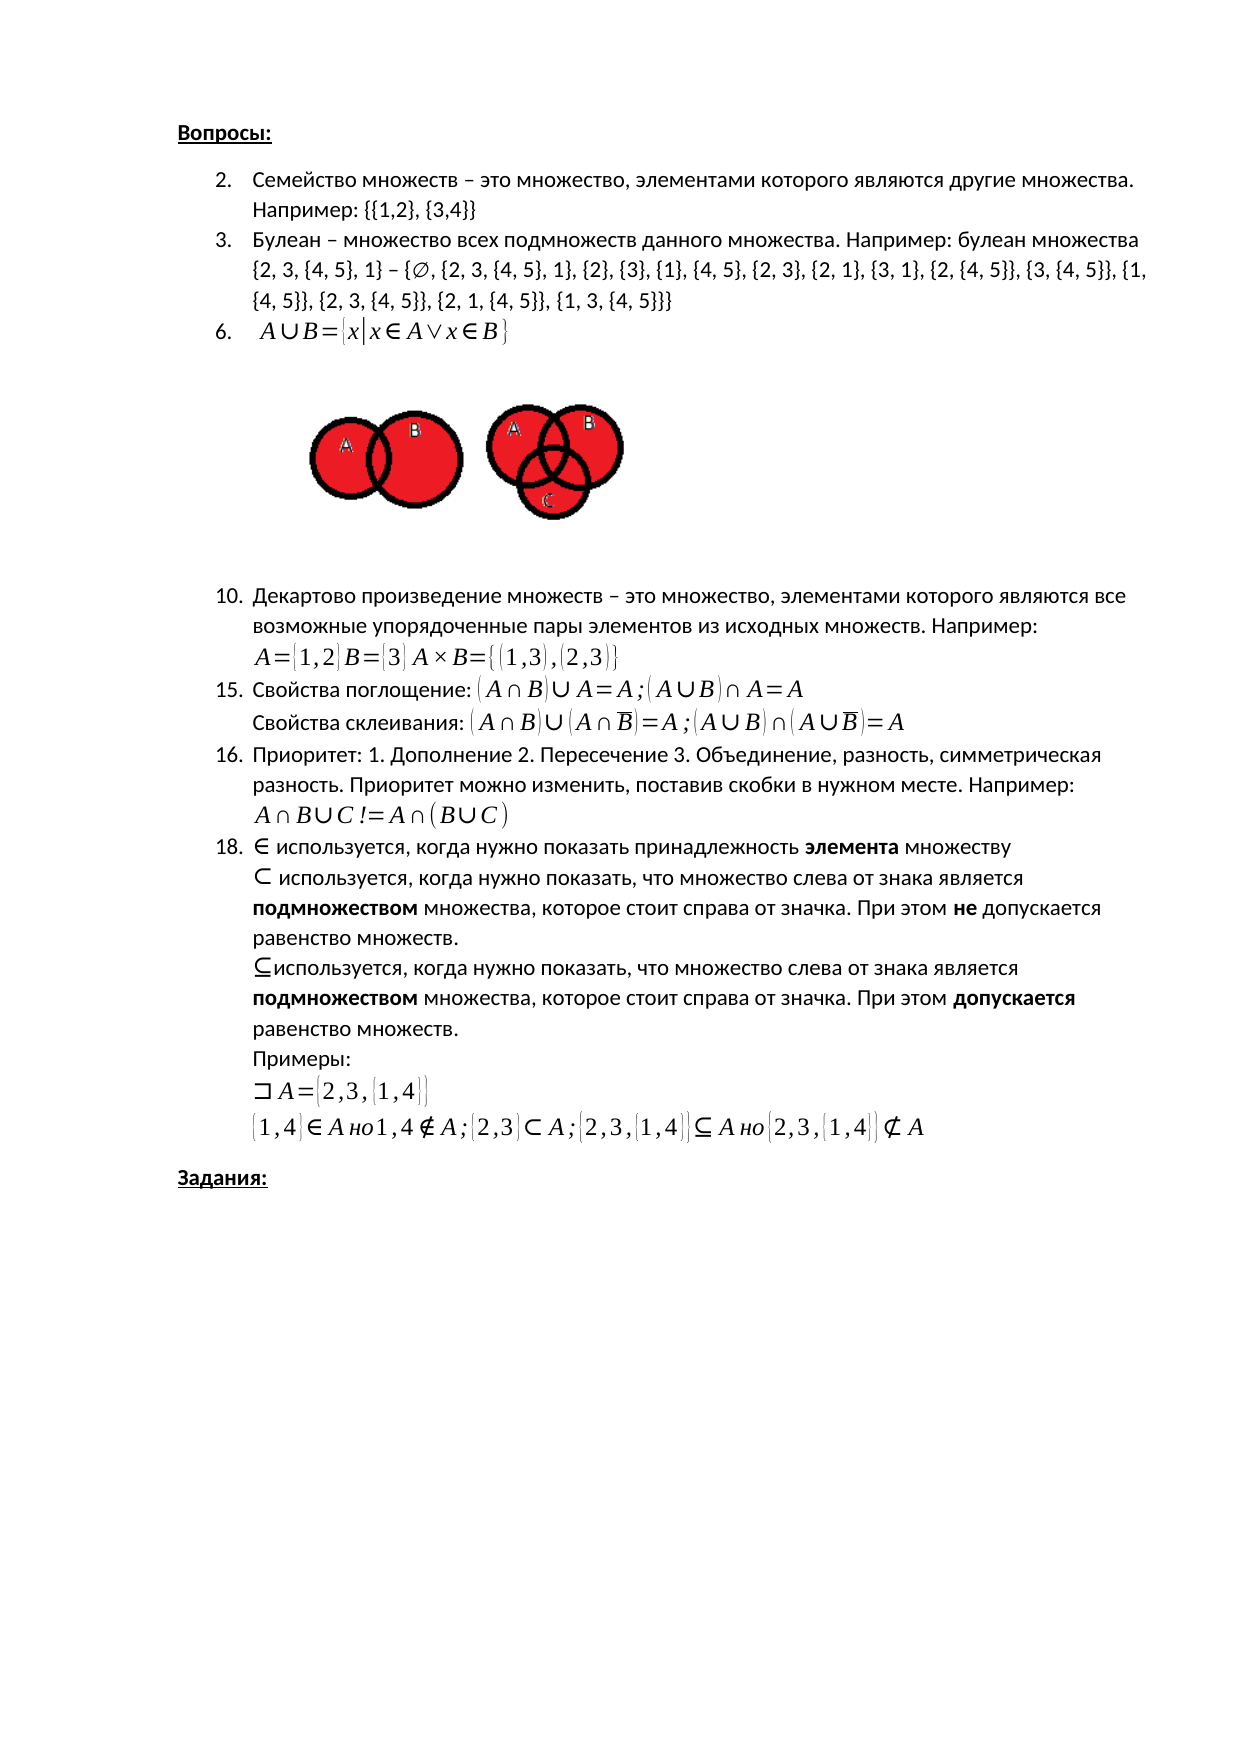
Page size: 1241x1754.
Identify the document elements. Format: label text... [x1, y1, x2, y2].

list Булеан – множество всех подмножеств данного множества. Например: булеан множества {2, 3, {4, 5}, 1} – {, {2, 3, {4, 5}, 1}, {2}, {3}, {1}, {4, 5}, {2, 3}, {2, 1}, {3, 1}, {2, {4, 5}}, {3, {4, 5}}, {1, {4, 5}}, {2, 3, {4, 5}}, {2, 1, {4, 5}}, {1, 3, {4, 5}}} [215, 225, 1152, 314]
list Декартово произведение множеств – это множество, элементами которого являются все возможные упорядоченные пары элементов из исходных множеств. Например: [215, 581, 1152, 672]
list Семейство множеств – это множество, элементами которого являются другие множества. Например: {{1,2}, {3,4}} [215, 165, 1152, 223]
list Приоритет: 1. Дополнение 2. Пересечение 3. Объединение, разность, симметрическая разность. Приоритет можно изменить, поставив скобки в нужном месте. Например: [215, 740, 1152, 830]
list Примеры: [252, 1044, 1152, 1072]
list Свойства склеивания: [252, 707, 1152, 738]
text Задания: [177, 1163, 1152, 1191]
list используется, когда нужно показать, что множество слева от знака является подмножеством множества, которое стоит справа от значка. При этом допускается равенство множеств. [252, 953, 1152, 1042]
list Свойства поглощение: [215, 674, 1152, 705]
picture [252, 348, 684, 579]
list используется, когда нужно показать принадлежность элемента множеству [215, 832, 1152, 861]
list используется, когда нужно показать, что множество слева от знака является подмножеством множества, которое стоит справа от значка. При этом не допускается равенство множеств. [252, 863, 1152, 951]
text Вопросы: [177, 118, 1152, 146]
